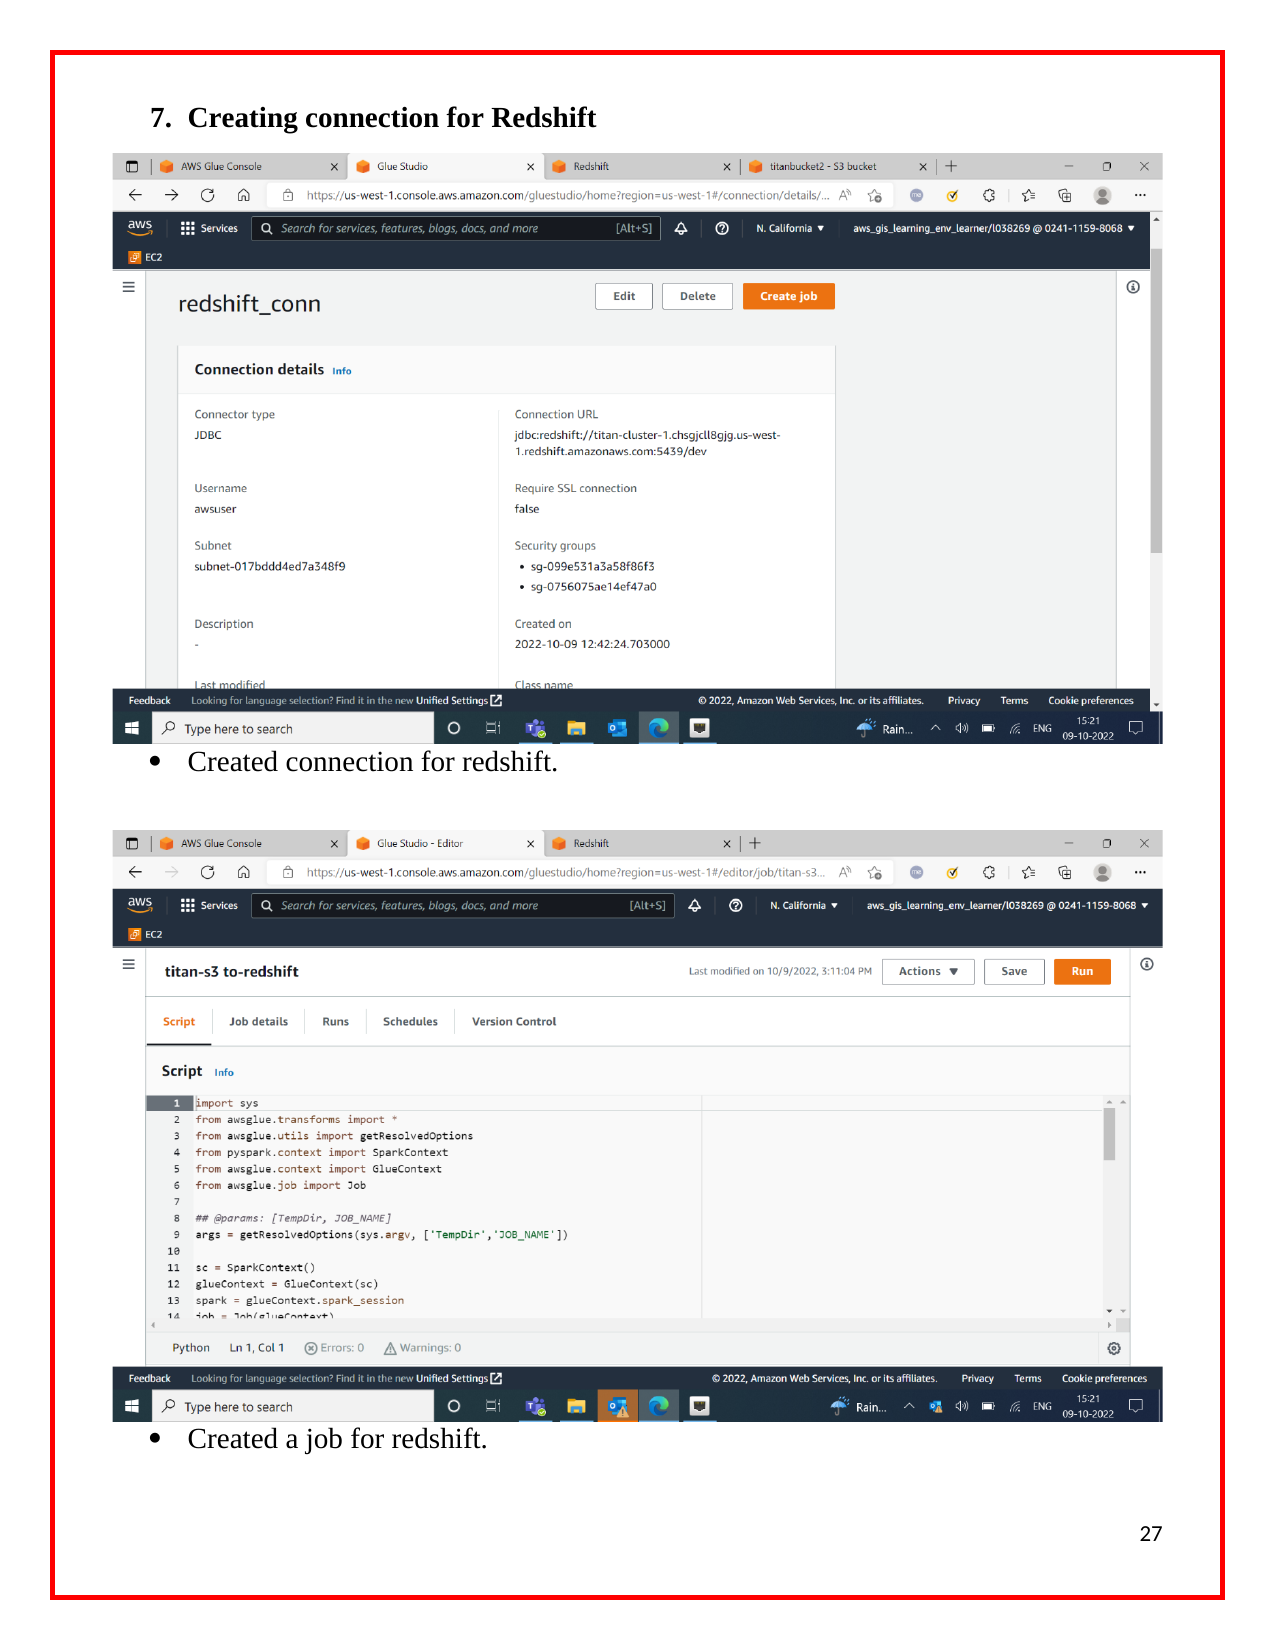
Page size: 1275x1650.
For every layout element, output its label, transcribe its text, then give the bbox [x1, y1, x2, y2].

list Creating connection for Redshift [150, 101, 1162, 134]
picture [112, 153, 1163, 744]
list Created a job for redshift. [150, 1422, 1162, 1455]
list Created connection for redshift. [150, 744, 1162, 778]
picture [112, 830, 1163, 1422]
